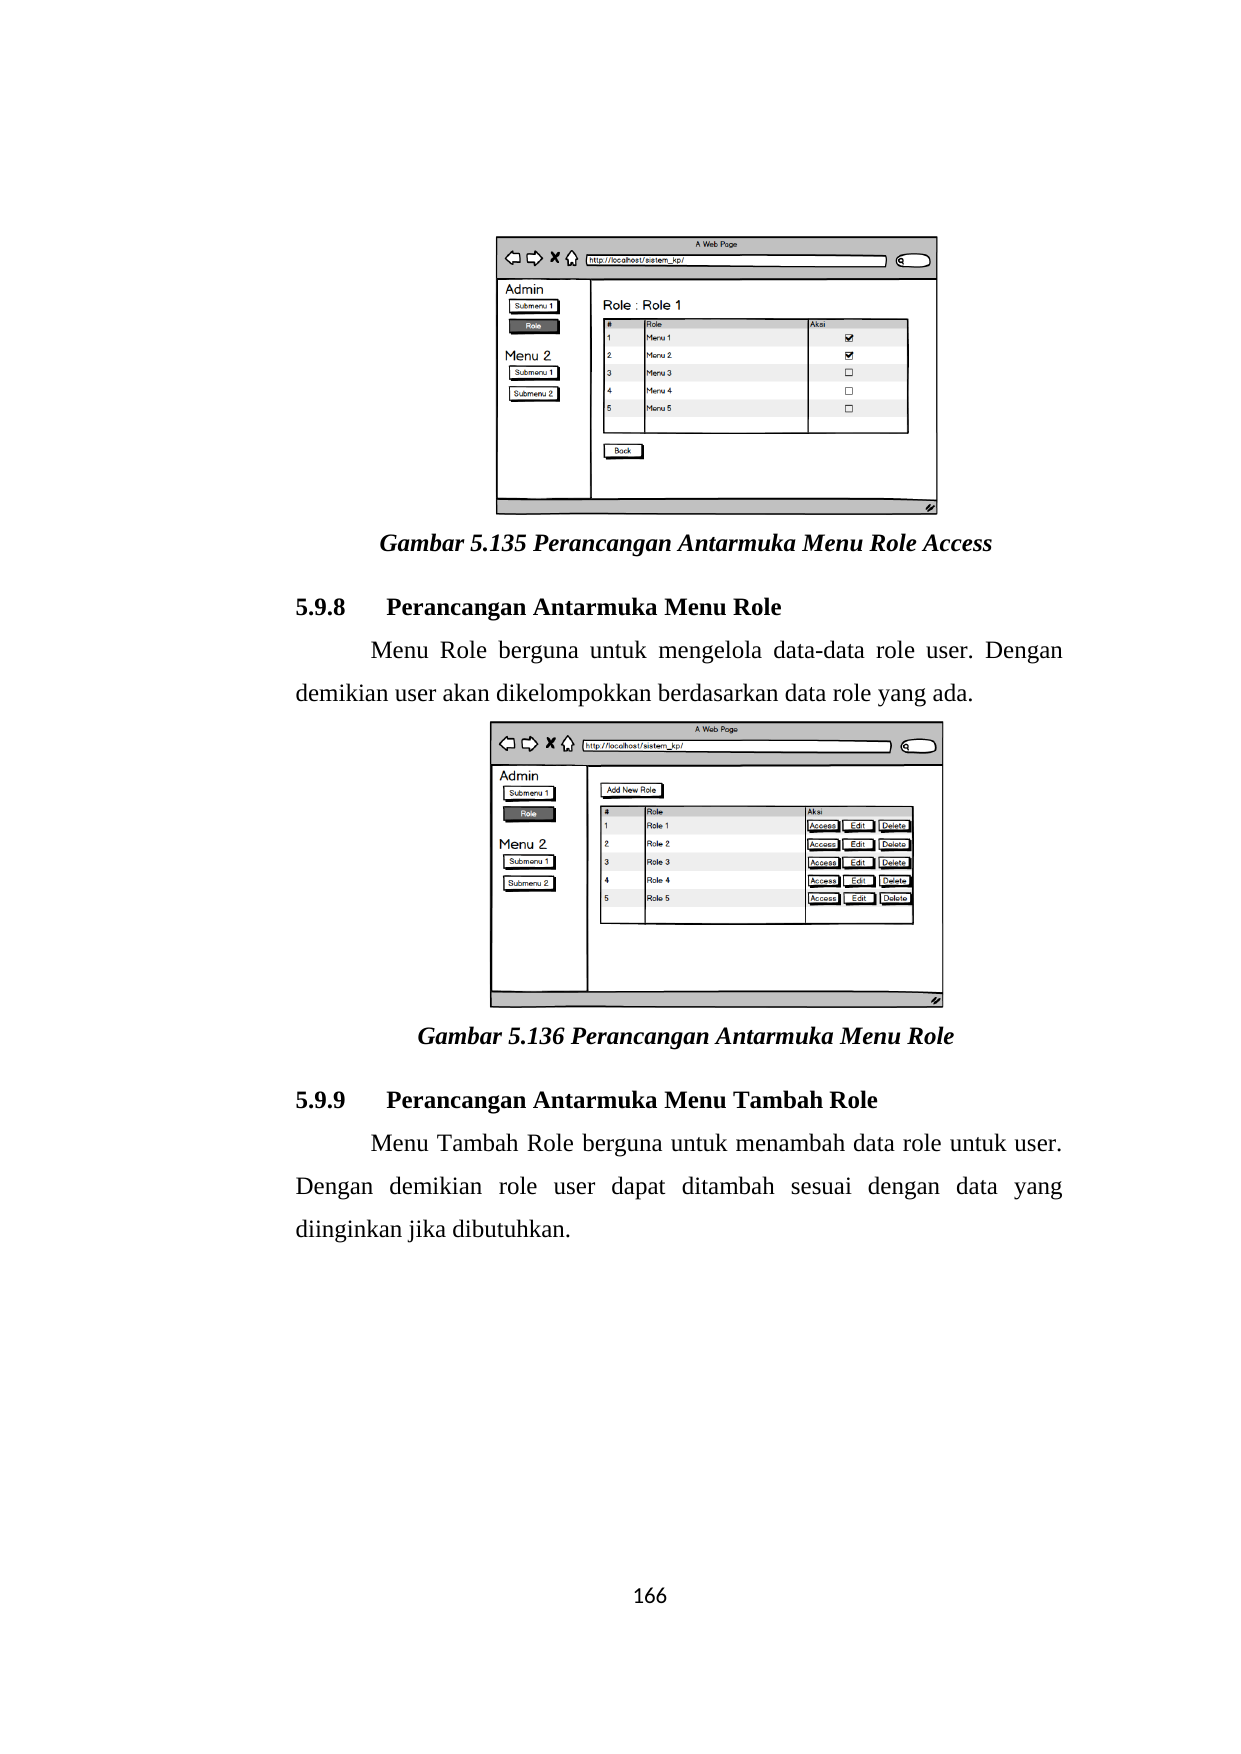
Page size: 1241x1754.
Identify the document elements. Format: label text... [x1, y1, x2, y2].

subtitle Perancangan Antarmuka Menu Tambah Role [295, 1085, 1063, 1114]
text Menu Role berguna untuk mengelola data-data role user. Dengan demikian user akan dikelompokkan berdasarkan data role yang ada. [295, 635, 1063, 707]
picture [489, 721, 944, 1008]
subtitle Perancangan Antarmuka Menu Role [295, 592, 1063, 621]
text Gambar 5.136 Perancangan Antarmuka Menu Role [311, 1021, 1063, 1050]
picture [495, 236, 938, 515]
text Menu Tambah Role berguna untuk menambah data role untuk user. Dengan demikian role user dapat ditambah sesuai dengan data yang diinginkan jika dibutuhkan. [295, 1128, 1063, 1243]
text Gambar 5.135 Perancangan Antarmuka Menu Role Access [311, 528, 1063, 557]
